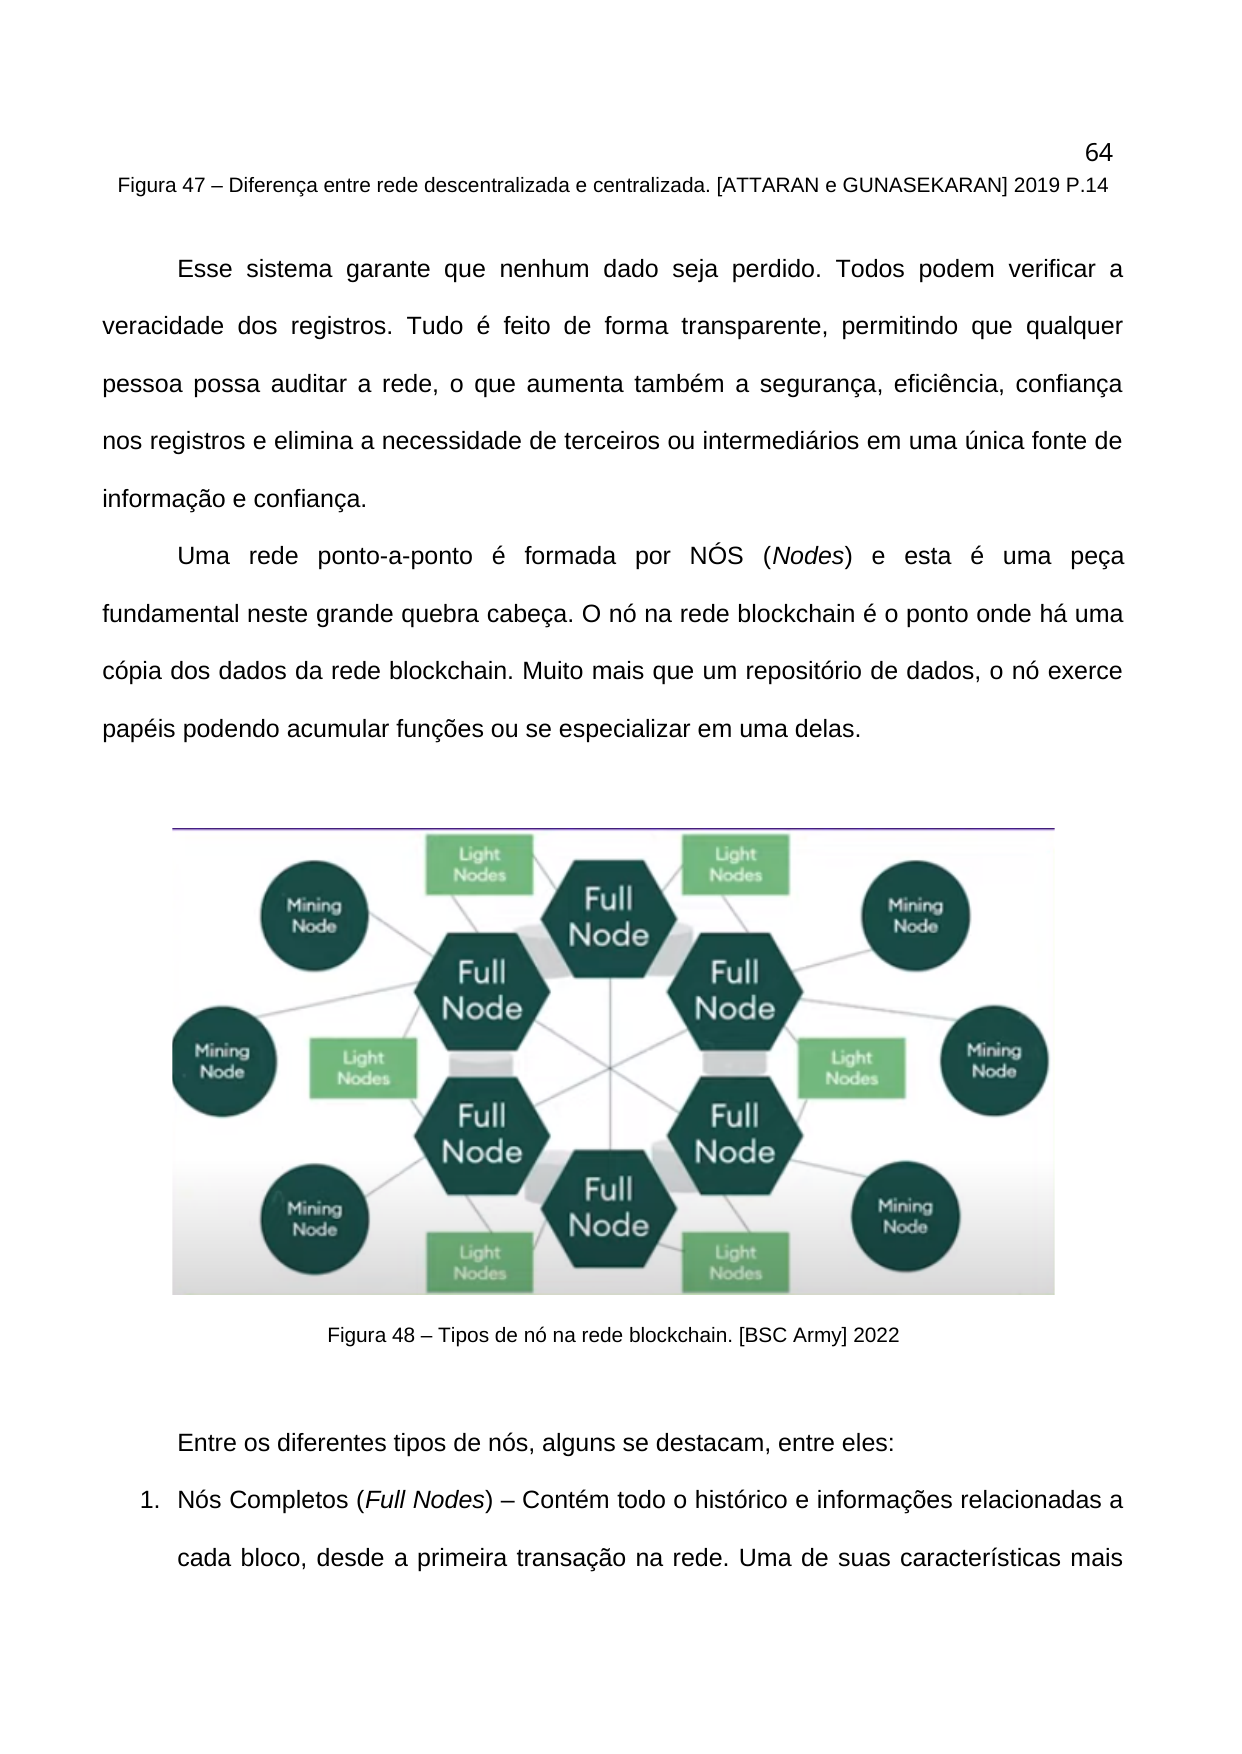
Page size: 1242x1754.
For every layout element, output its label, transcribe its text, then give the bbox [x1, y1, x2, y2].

text Esse sistema garante que nenhum dado seja perdido. Todos podem verificar a veracidade dos registros. Tudo é feito de forma transparente, permitindo que qualquer pessoa possa auditar a rede, o que aumenta também a segurança, eficiência, confiança nos registros e elimina a necessidade de terceiros ou intermediários em uma única fonte de informação e confiança. [102, 254, 1125, 512]
text Entre os diferentes tipos de nós, alguns se destacam, entre eles: [102, 1428, 1125, 1456]
text Figura 48 – Tipos de nó na rede blockchain. [BSC Army] 2022 [102, 1323, 1125, 1347]
text Figura 47 – Diferença entre rede descentralizada e centralizada. [ATTARAN e GUNASEKARAN] 2019 P.14 [102, 173, 1125, 197]
picture [172, 828, 1055, 1295]
text Uma rede ponto-a-ponto é formada por NÓS (Nodes) e esta é uma peça fundamental neste grande quebra cabeça. O nó na rede blockchain é o ponto onde há uma cópia dos dados da rede blockchain. Muito mais que um repositório de dados, o nó exerce papéis podendo acumular funções ou se especializar em uma delas. [102, 541, 1125, 742]
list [139, 1485, 1125, 1571]
